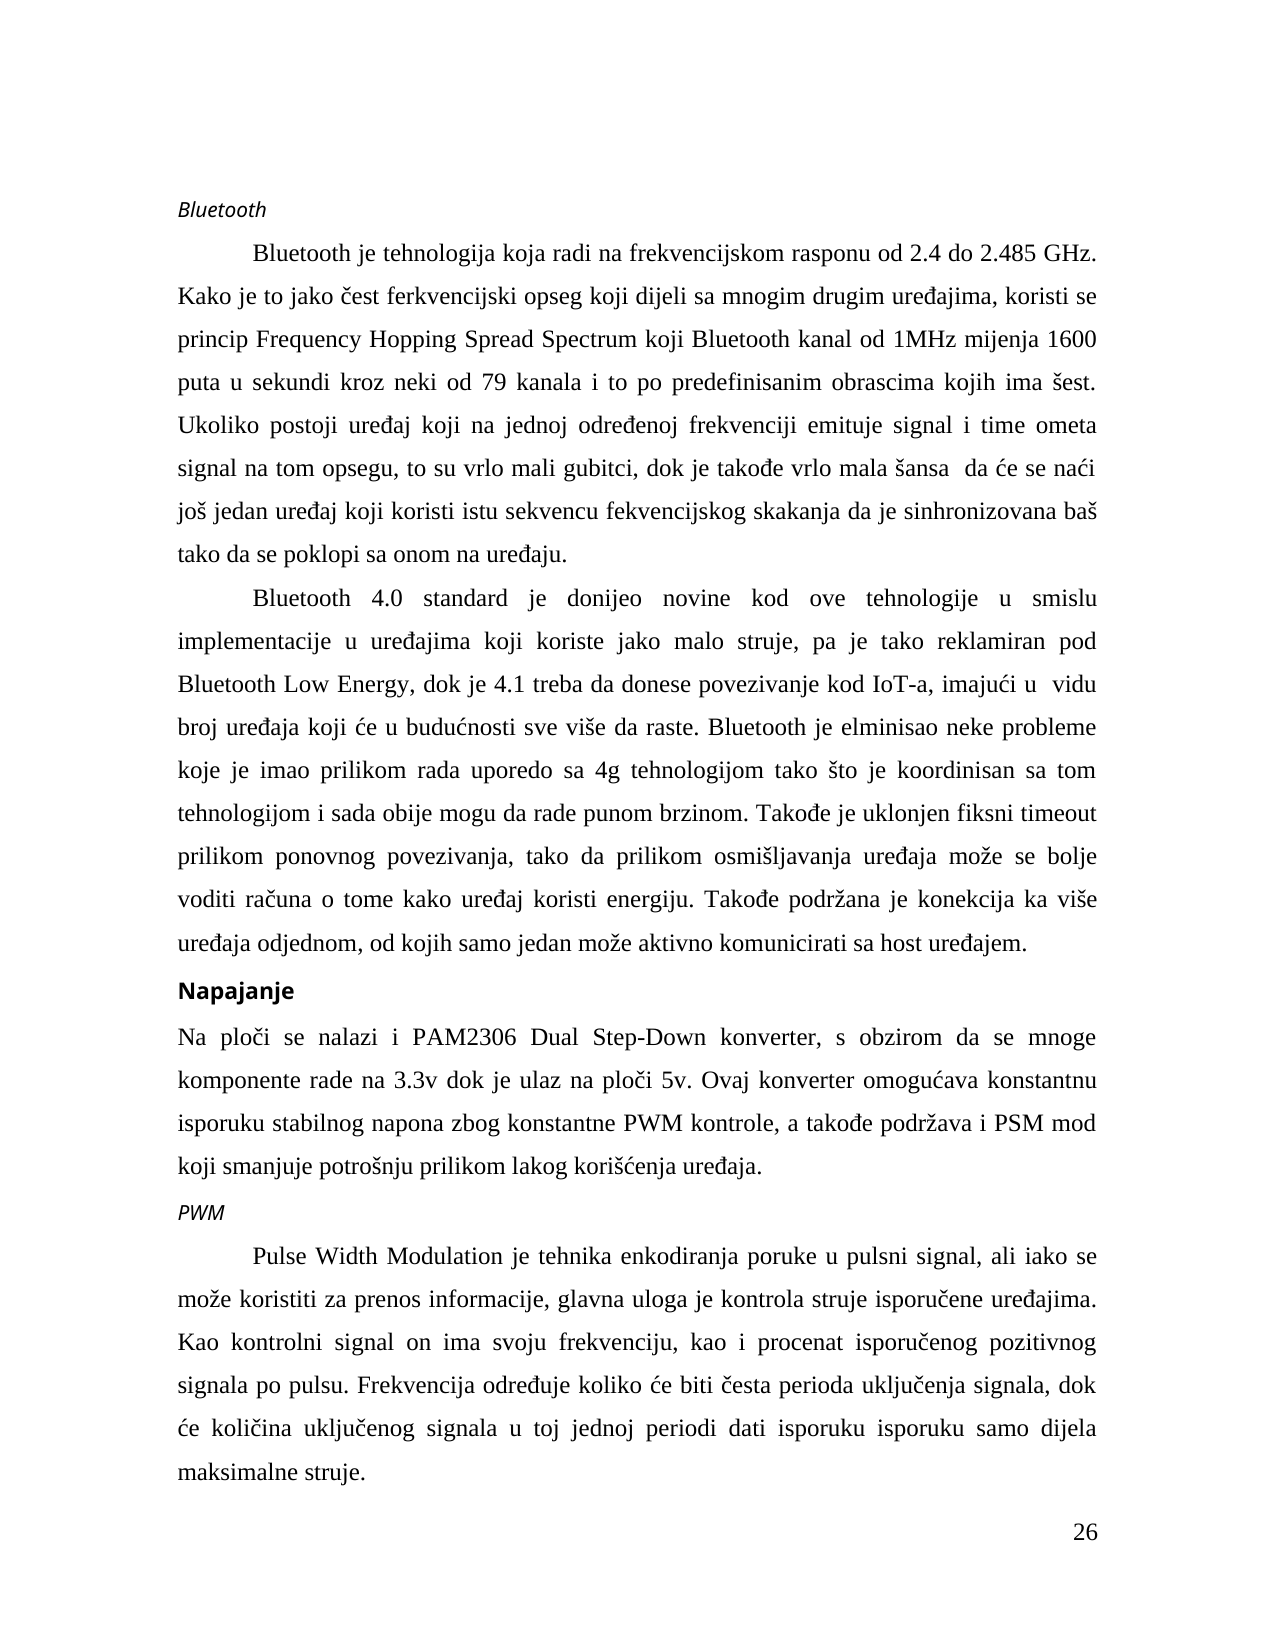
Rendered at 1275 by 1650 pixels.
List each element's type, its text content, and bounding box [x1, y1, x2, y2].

text Bluetooth 4.0 standard je donijeo novine kod ove tehnologije u smislu implementacije u uređajima koji koriste jako malo struje, pa je tako reklamiran pod Bluetooth Low Energy, dok je 4.1 treba da donese povezivanje kod IoT-a, imajući u vidu broj uređaja koji će u budućnosti sve više da raste. Bluetooth je elminisao neke probleme koje je imao prilikom rada uporedo sa 4g tehnologijom tako što je koordinisan sa tom tehnologijom i sada obije mogu da rade punom brzinom. Takođe je uklonjen fiksni timeout prilikom ponovnog povezivanja, tako da prilikom osmišljavanja uređaja može se bolje voditi računa o tome kako uređaj koristi energiju. Takođe podržana je konekcija ka više uređaja odjednom, od kojih samo jedan može aktivno komunicirati sa host uređajem. [177, 583, 1098, 956]
text Na ploči se nalazi i PAM2306 Dual Step-Down konverter, s obzirom da se mnoge komponente rade na 3.3v dok je ulaz na ploči 5v. Ovaj konverter omogućava konstantnu isporuku stabilnog napona zbog konstantne PWM kontrole, a takođe podržava i PSM mod koji smanjuje potrošnju prilikom lakog korišćenja uređaja. [177, 1022, 1098, 1180]
subtitle Napajanje [177, 975, 1098, 1006]
subtitle Bluetooth [177, 195, 1098, 223]
text Bluetooth je tehnologija koja radi na frekvencijskom rasponu od 2.4 do 2.485 GHz. Kako je to jako čest ferkvencijski opseg koji dijeli sa mnogim drugim uređajima, koristi se princip Frequency Hopping Spread Spectrum koji Bluetooth kanal od 1MHz mijenja 1600 puta u sekundi kroz neki od 79 kanala i to po predefinisanim obrascima kojih ima šest. Ukoliko postoji uređaj koji na jednoj određenoj frekvenciji emituje signal i time ometa signal na tom opsegu, to su vrlo mali gubitci, dok je takođe vrlo mala šansa da će se naći još jedan uređaj koji koristi istu sekvencu fekvencijskog skakanja da je sinhronizovana baš tako da se poklopi sa onom na uređaju. [177, 238, 1098, 568]
text Pulse Width Modulation je tehnika enkodiranja poruke u pulsni signal, ali iako se može koristiti za prenos informacije, glavna uloga je kontrola struje isporučene uređajima. Kao kontrolni signal on ima svoju frekvenciju, kao i procenat isporučenog pozitivnog signala po pulsu. Frekvencija određuje koliko će biti česta perioda uključenja signala, dok će količina uključenog signala u toj jednoj periodi dati isporuku isporuku samo dijela maksimalne struje. [177, 1241, 1098, 1485]
subtitle PWM [177, 1198, 1098, 1227]
